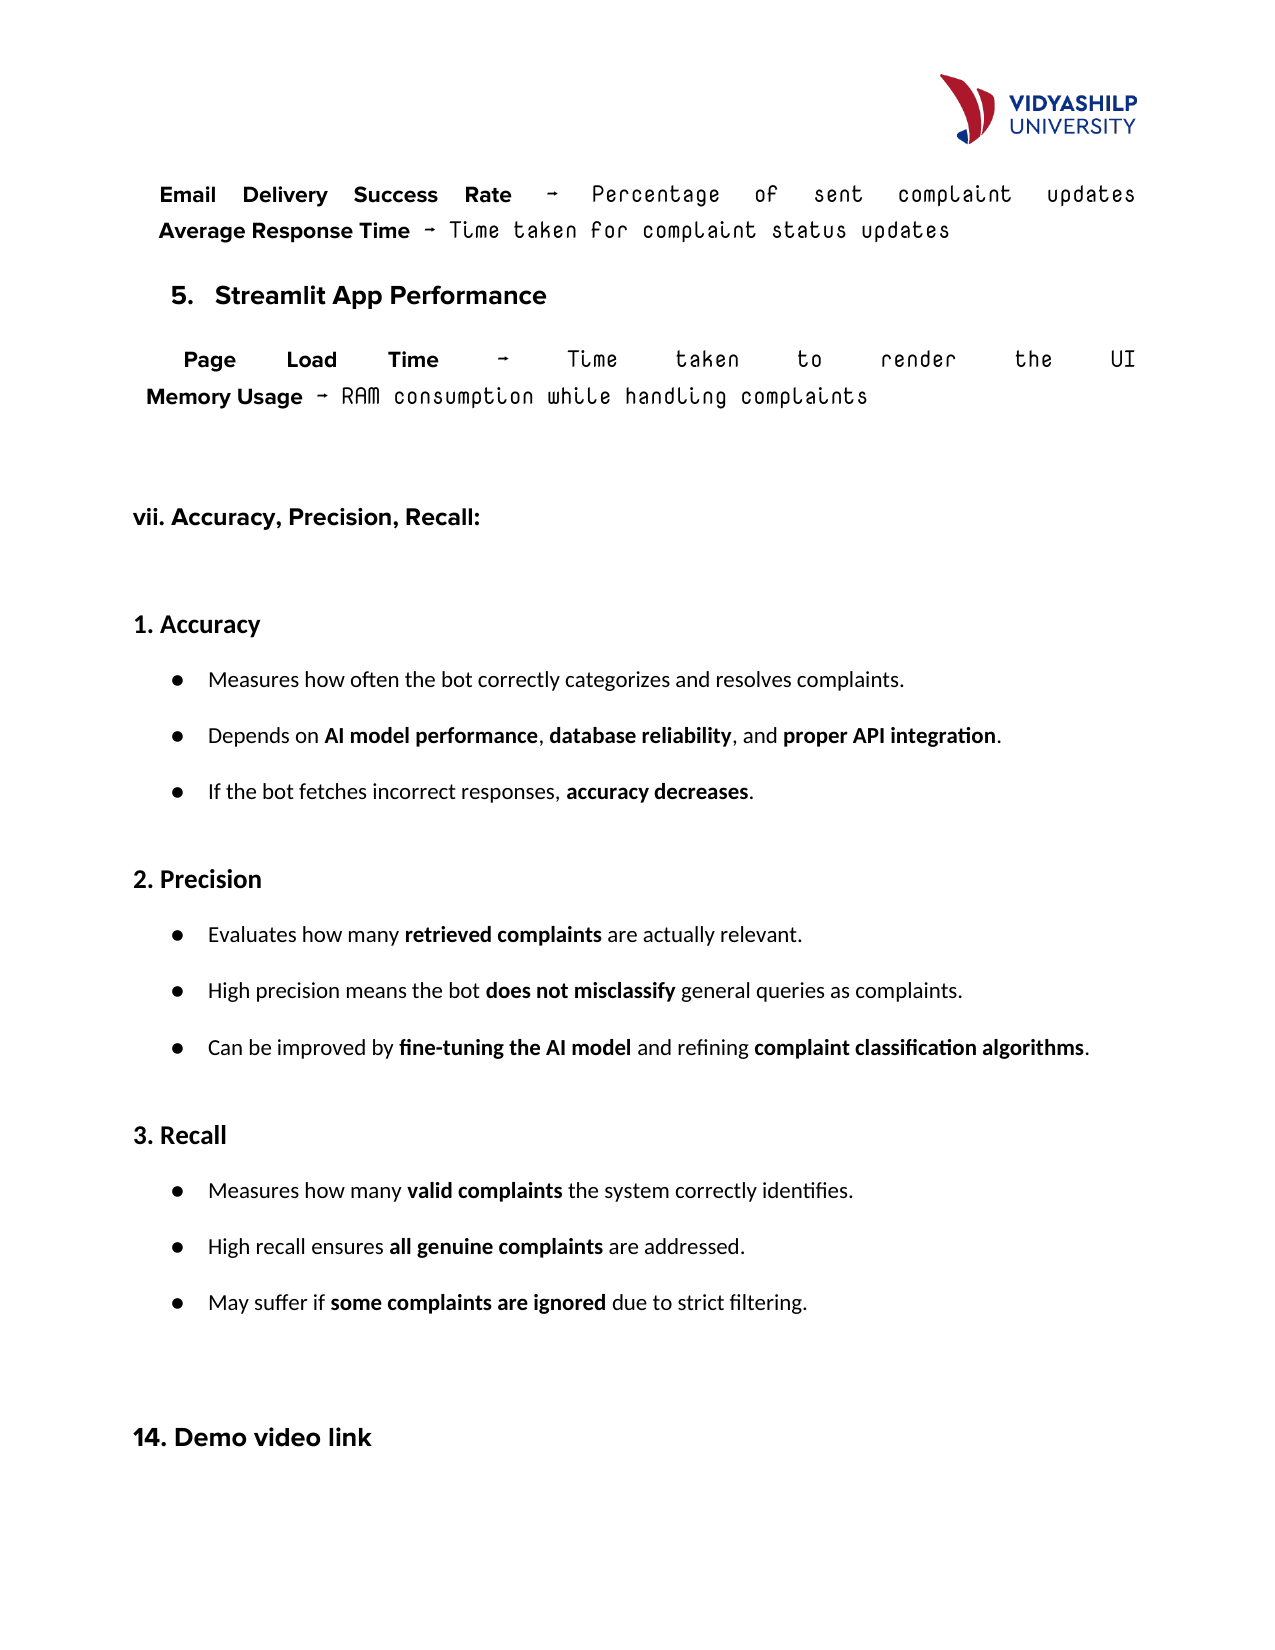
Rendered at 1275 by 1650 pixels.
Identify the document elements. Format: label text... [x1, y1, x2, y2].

list Measures how often the bot correctly categorizes and resolves complaints. [170, 665, 1137, 721]
text 14. Demo video link [133, 1422, 1137, 1455]
subtitle Streamlit App Performance [170, 280, 1137, 313]
subtitle 1. Accuracy [133, 607, 1137, 640]
list May suffer if some complaints are ignored due to strict filtering. [170, 1288, 1137, 1344]
list Depends on AI model performance, database reliability, and proper API integration. [170, 721, 1137, 777]
list High precision means the bot does not misclassify general queries as complaints. [170, 977, 1137, 1033]
list Evaluates how many retrieved complaints are actually relevant. [170, 921, 1137, 977]
list If the bot fetches incorrect responses, accuracy decreases. [170, 777, 1137, 833]
subtitle vii. Accuracy, Precision, Recall: [133, 503, 1137, 533]
list Measures how many valid complaints the system correctly identifies. [170, 1176, 1137, 1232]
list Can be improved by fine-tuning the AI model and refining complaint classification algorithms. [170, 1033, 1137, 1089]
subtitle 3. Recall [133, 1118, 1137, 1151]
text Email Delivery Success Rate → Percentage of sent complaint updates Average Response Time → Time taken for complaint status updates [133, 177, 1137, 246]
picture [939, 73, 1138, 146]
text Page Load Time → Time taken to render the UI Memory Usage → RAM consumption while handling complaints [133, 343, 1137, 412]
subtitle 2. Precision [133, 862, 1137, 896]
list High recall ensures all genuine complaints are addressed. [170, 1232, 1137, 1288]
